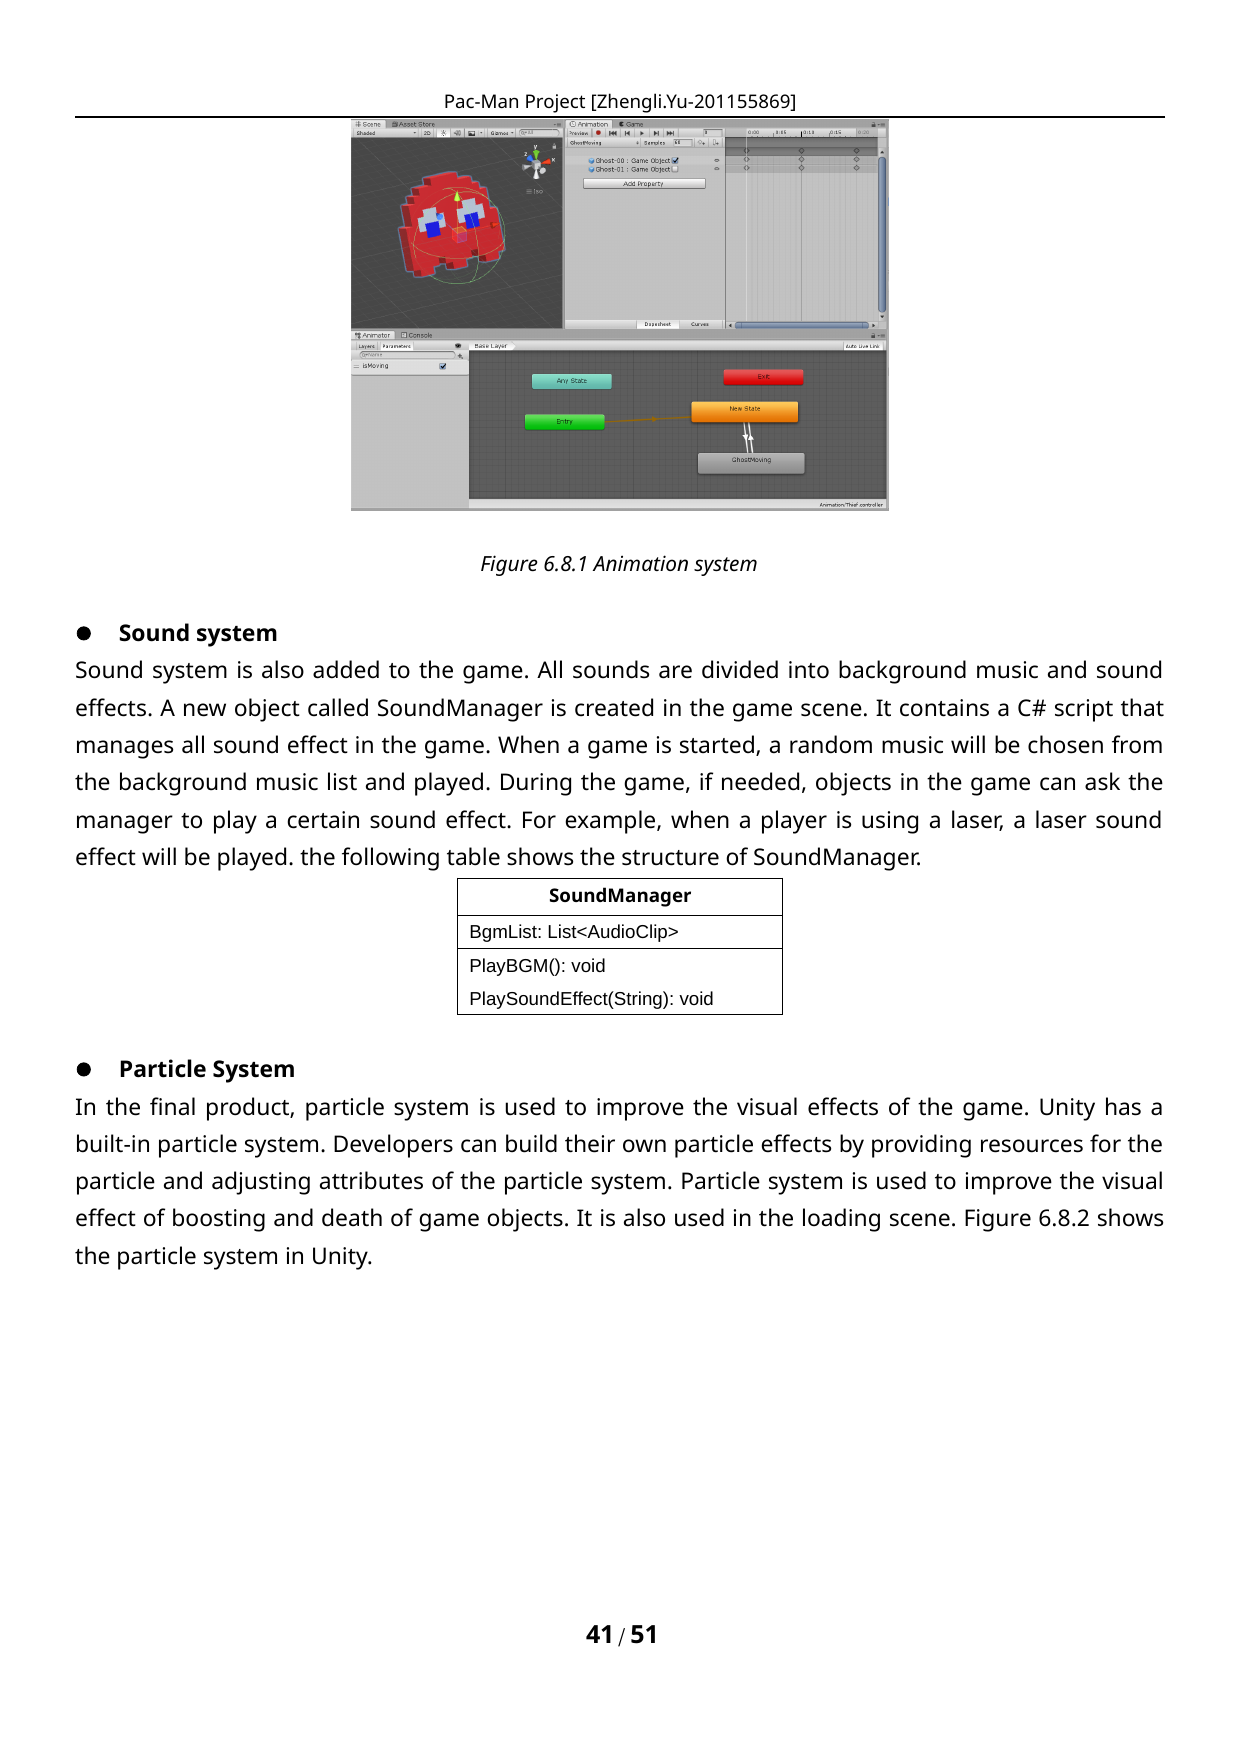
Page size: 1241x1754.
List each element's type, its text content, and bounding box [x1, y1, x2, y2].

picture [351, 119, 889, 511]
list Particle System [75, 1053, 1165, 1085]
table_header SoundManager [458, 879, 782, 915]
text Sound system is also added to the game. All sounds are divided into background music and sound effects. A new object called SoundManager is created in the game scene. It contains a C# script that manages all sound effect in the game. When a game is started, a random music will be chosen from the background music list and played. During the game, if needed, objects in the game can ask the manager to play a certain sound effect. For example, when a player is using a laser, a laser sound effect will be played. the following table shows the structure of SoundManager. [75, 654, 1165, 873]
text Figure 6.8.1 Animation system [75, 547, 1165, 579]
list Sound system [75, 617, 1165, 649]
text In the final product, particle system is used to improve the visual effects of the game. Unity has a built-in particle system. Developers can build their own particle effects by providing resources for the particle and adjusting attributes of the particle system. Particle system is used to improve the visual effect of boosting and death of game objects. It is also used in the loading scene. Figure 6.8.2 shows the particle system in Unity. [75, 1090, 1165, 1271]
table_cell BgmList: List<AudioClip> [458, 916, 782, 948]
table_cell PlayBGM(): void PlaySoundEffect(String): void [458, 949, 782, 1014]
